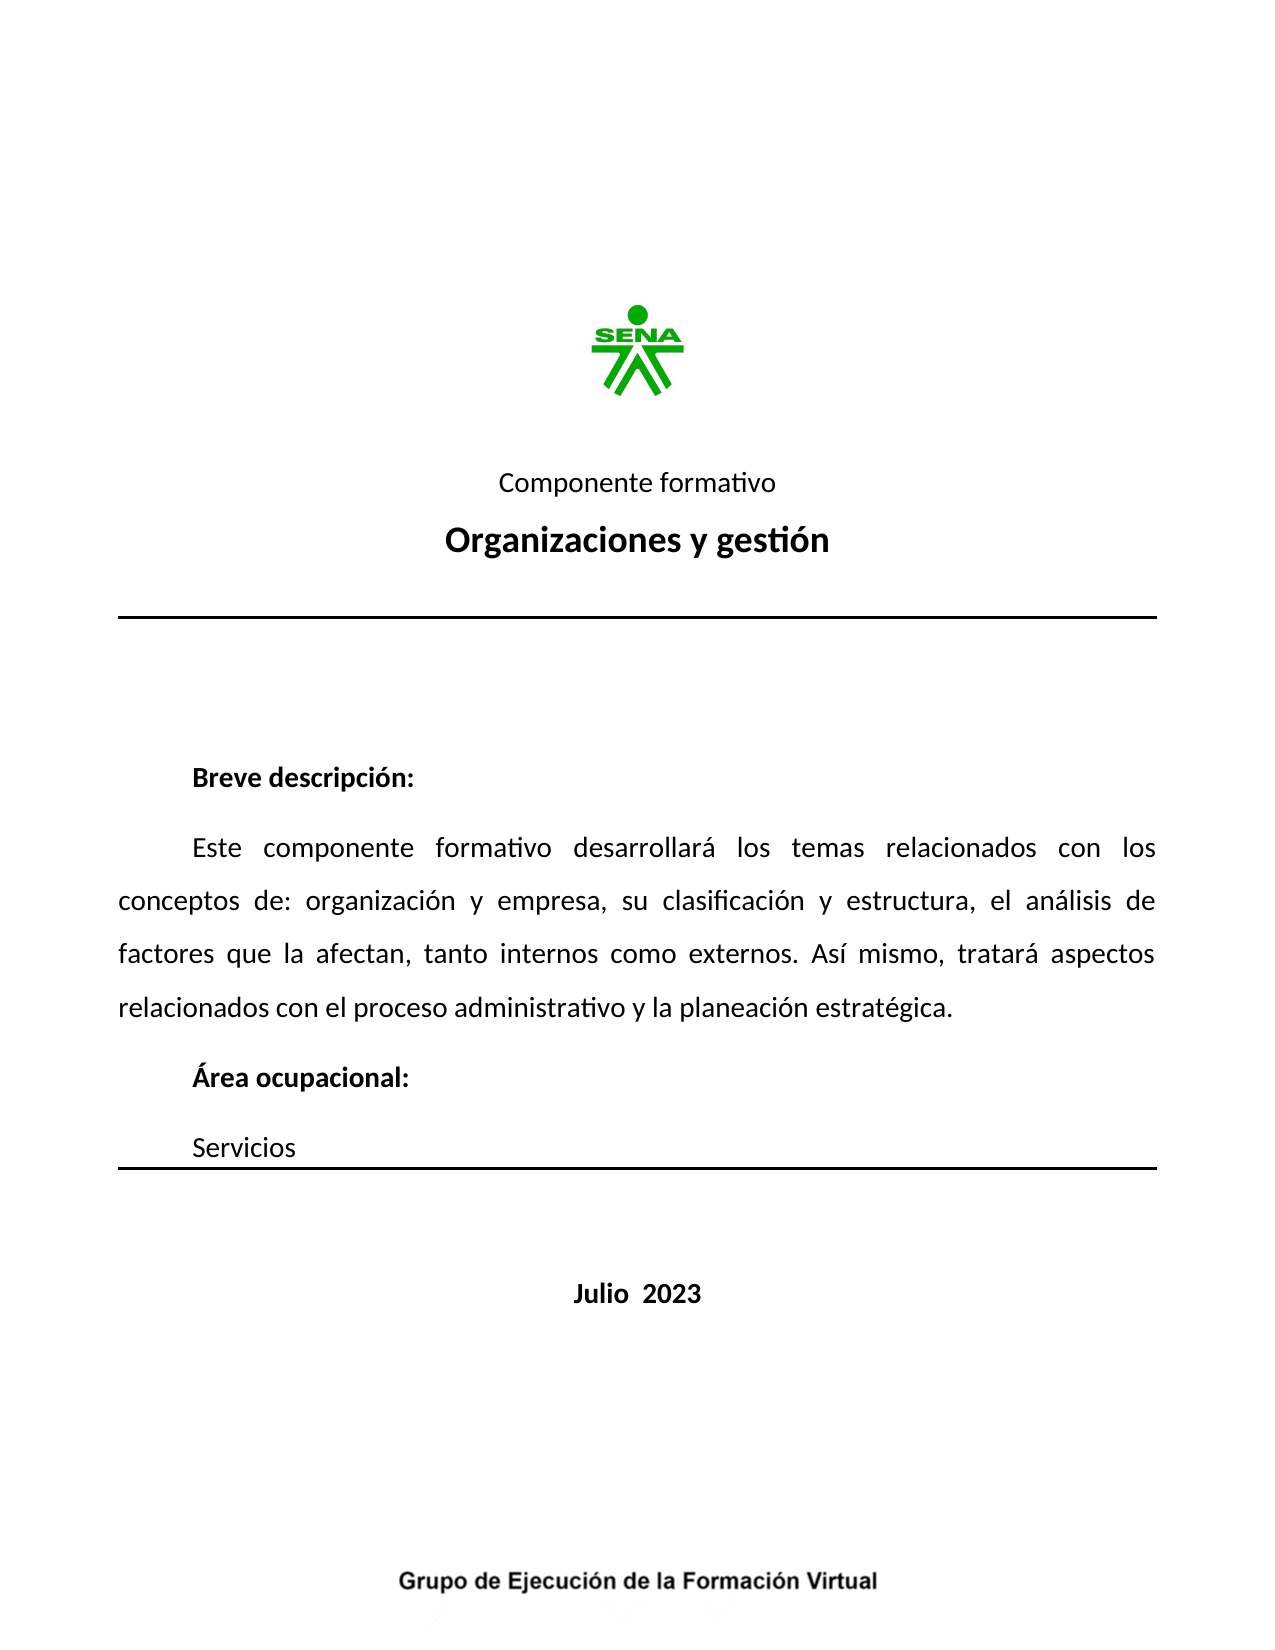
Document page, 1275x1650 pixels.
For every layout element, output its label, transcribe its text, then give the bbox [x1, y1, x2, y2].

picture [0, 1520, 1275, 1632]
picture [591, 305, 684, 396]
text Organizaciones y gestión [118, 516, 1157, 562]
text Este componente formativo desarrollará los temas relacionados con los conceptos de: organización y empresa, su clasificación y estructura, el análisis de factores que la afectan, tanto internos como externos. Así mismo, tratará aspectos relacionados con el proceso administrativo y la planeación estratégica. [118, 829, 1157, 1025]
text Componente formativo [118, 464, 1157, 499]
text Área ocupacional: [118, 1059, 1157, 1095]
text Julio 2023 [118, 1275, 1157, 1310]
text Breve descripción: [118, 759, 1157, 794]
text Servicios [118, 1129, 1157, 1167]
